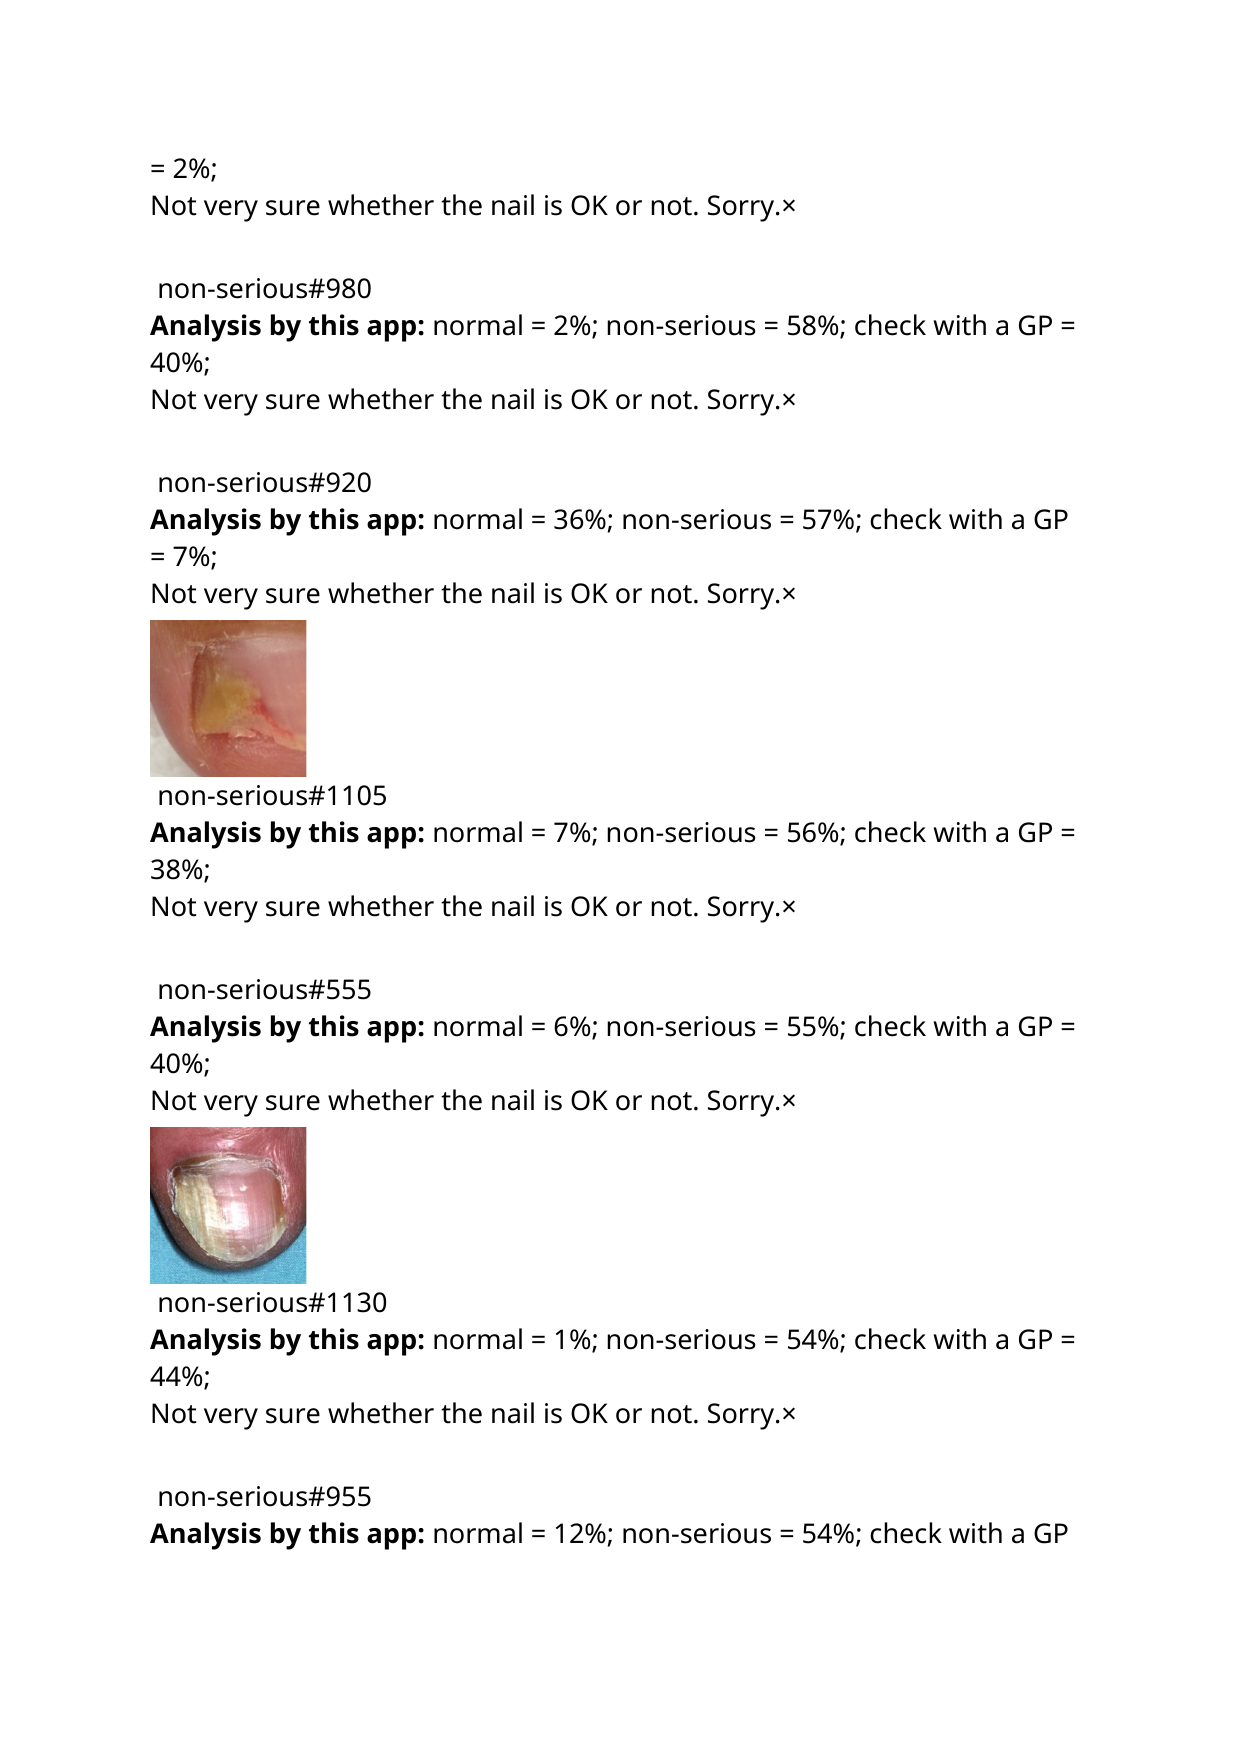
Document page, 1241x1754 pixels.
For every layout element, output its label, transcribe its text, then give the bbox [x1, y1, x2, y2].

text non-serious#920 Analysis by this app: normal = 36%; non-serious = 57%; check with a GP = 7%; Not very sure whether the nail is OK or not. Sorry.× [150, 427, 1090, 611]
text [150, 150, 1090, 224]
text non-serious#555 Analysis by this app: normal = 6%; non-serious = 55%; check with a GP = 40%; Not very sure whether the nail is OK or not. Sorry.× [150, 934, 1090, 1118]
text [150, 1441, 1090, 1551]
picture [150, 620, 307, 777]
text non-serious#1130 Analysis by this app: normal = 1%; non-serious = 54%; check with a GP = 44%; Not very sure whether the nail is OK or not. Sorry.× [150, 1127, 1090, 1431]
text non-serious#1105 Analysis by this app: normal = 7%; non-serious = 56%; check with a GP = 38%; Not very sure whether the nail is OK or not. Sorry.× [150, 621, 1090, 924]
text non-serious#980 Analysis by this app: normal = 2%; non-serious = 58%; check with a GP = 40%; Not very sure whether the nail is OK or not. Sorry.× [150, 233, 1090, 417]
picture [150, 1127, 307, 1284]
